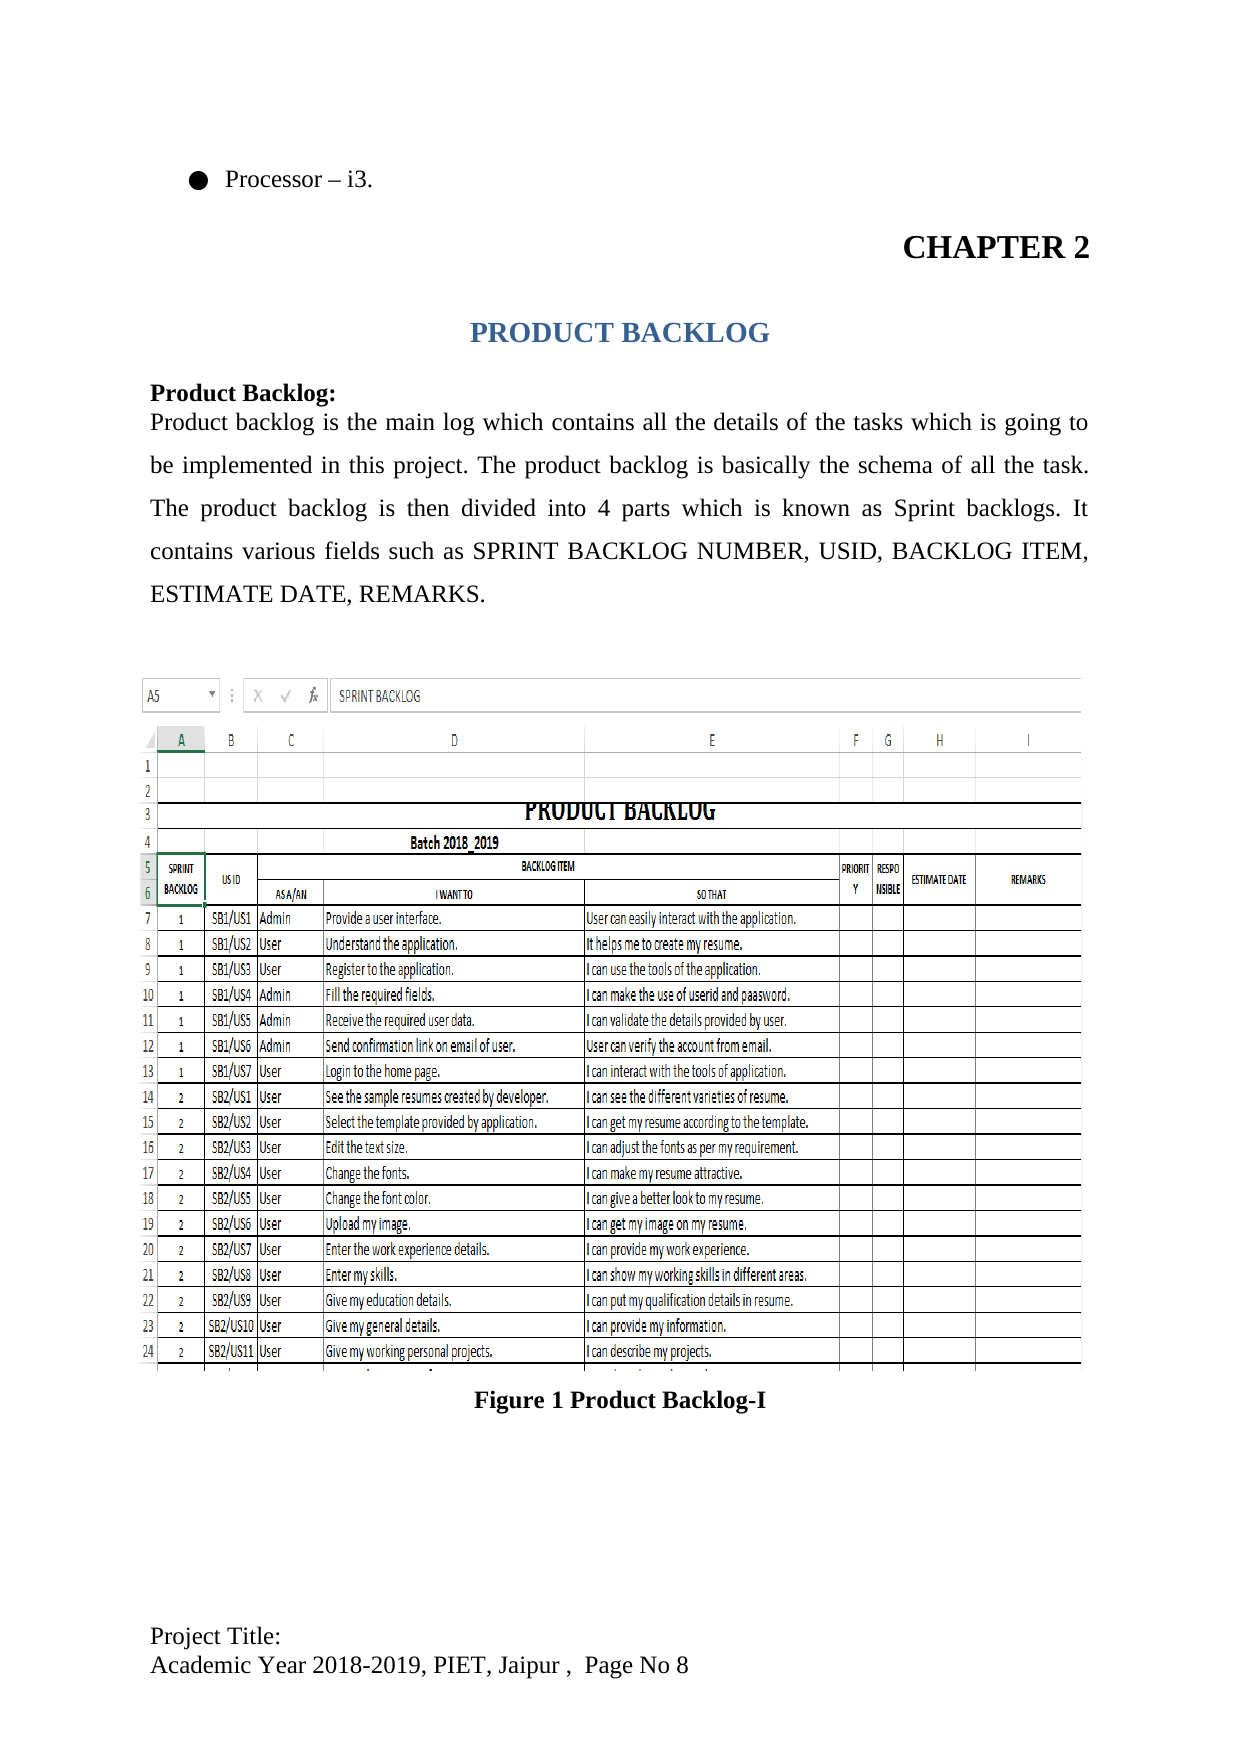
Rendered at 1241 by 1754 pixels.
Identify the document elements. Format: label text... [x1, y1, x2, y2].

subtitle Product Backlog: [150, 378, 1090, 407]
text Figure 1 Product Backlog-I [150, 1385, 1090, 1414]
picture [140, 665, 1082, 1371]
subtitle PRODUCT BACKLOG [150, 316, 1090, 349]
list Processor – i3. [187, 150, 1090, 201]
subtitle CHAPTER 2 [150, 227, 1090, 265]
subtitle Product backlog is the main log which contains all the details of the tasks which is going to be implemented in this project. The product backlog is basically the schema of all the task. The product backlog is then divided into 4 parts which is known as Sprint backlogs. It contains various fields such as SPRINT BACKLOG NUMBER, USID, BACKLOG ITEM, ESTIMATE DATE, REMARKS. [150, 407, 1090, 608]
